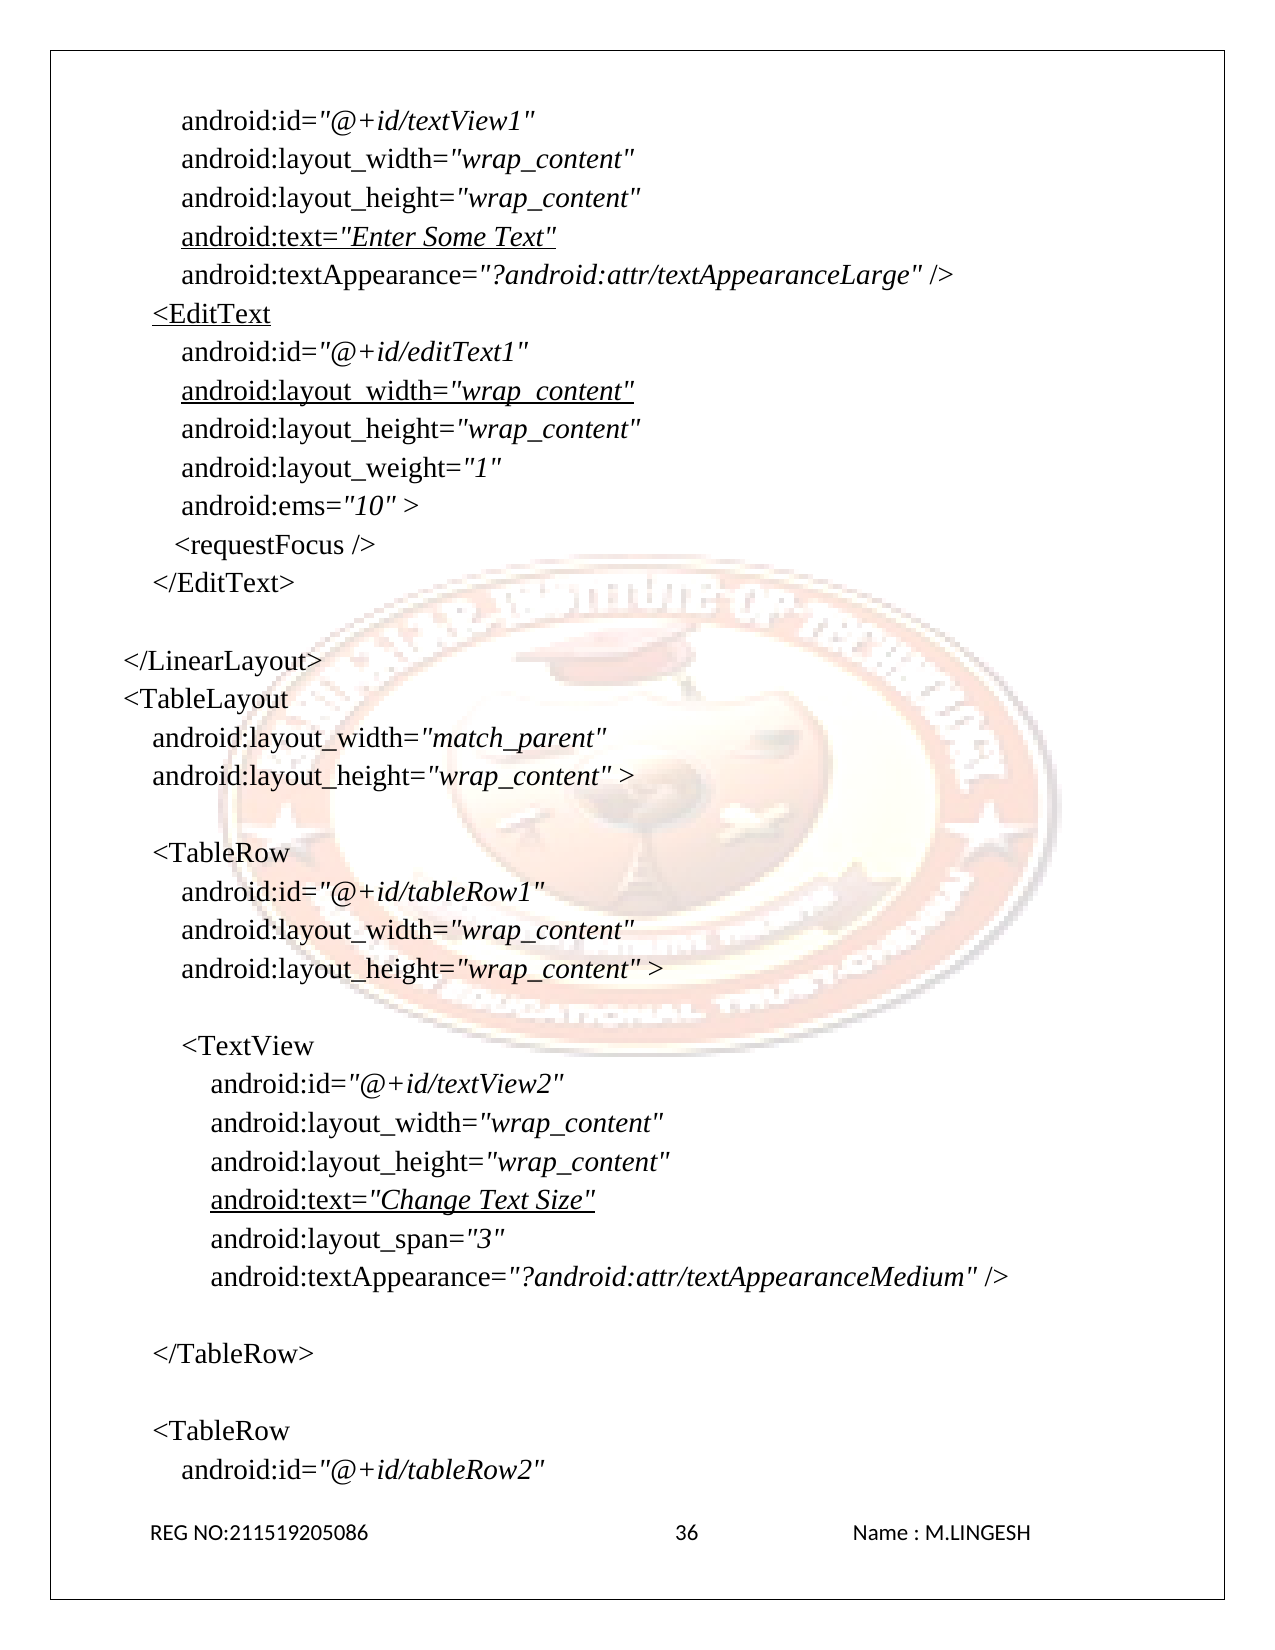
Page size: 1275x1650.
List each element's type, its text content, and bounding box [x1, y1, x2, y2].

text android:text="Enter Some Text" [94, 219, 1125, 252]
text android:layout_height="wrap_content" [94, 180, 1125, 214]
text </EditText> [94, 566, 1125, 599]
text android:layout_height="wrap_content" [94, 411, 1125, 445]
text android:layout_width="wrap_content" [94, 912, 1125, 946]
text android:layout_height="wrap_content" > [94, 758, 1125, 792]
text <EditText [94, 296, 1125, 329]
text android:textAppearance="?android:attr/textAppearanceMedium" /> [94, 1259, 1125, 1293]
text android:layout_height="wrap_content" [94, 1144, 1125, 1177]
text <TextView [94, 1028, 1125, 1062]
text android:ems="10" > [94, 488, 1125, 522]
text <TableRow [94, 1413, 1125, 1447]
text android:layout_span="3" [94, 1221, 1125, 1254]
text android:layout_width="wrap_content" [94, 142, 1125, 175]
text <requestFocus /> [94, 527, 1125, 561]
text <TableLayout [94, 681, 1125, 715]
text android:text="Change Text Size" [94, 1182, 1125, 1216]
text android:id="@+id/editText1" [94, 334, 1125, 368]
text android:id="@+id/tableRow2" [94, 1452, 1125, 1486]
text android:textAppearance="?android:attr/textAppearanceLarge" /> [94, 257, 1125, 291]
text android:layout_weight="1" [94, 450, 1125, 483]
text android:id="@+id/textView1" [94, 103, 1125, 137]
text </TableRow> [94, 1336, 1125, 1370]
text android:layout_width="match_parent" [94, 720, 1125, 753]
text android:id="@+id/tableRow1" [94, 874, 1125, 907]
text <TableRow [94, 835, 1125, 869]
text android:layout_height="wrap_content" > [94, 951, 1125, 984]
text android:layout_width="wrap_content" [94, 1105, 1125, 1139]
text android:id="@+id/textView2" [94, 1067, 1125, 1100]
text android:layout_width="wrap_content" [94, 373, 1125, 406]
text </LinearLayout> [94, 643, 1125, 676]
